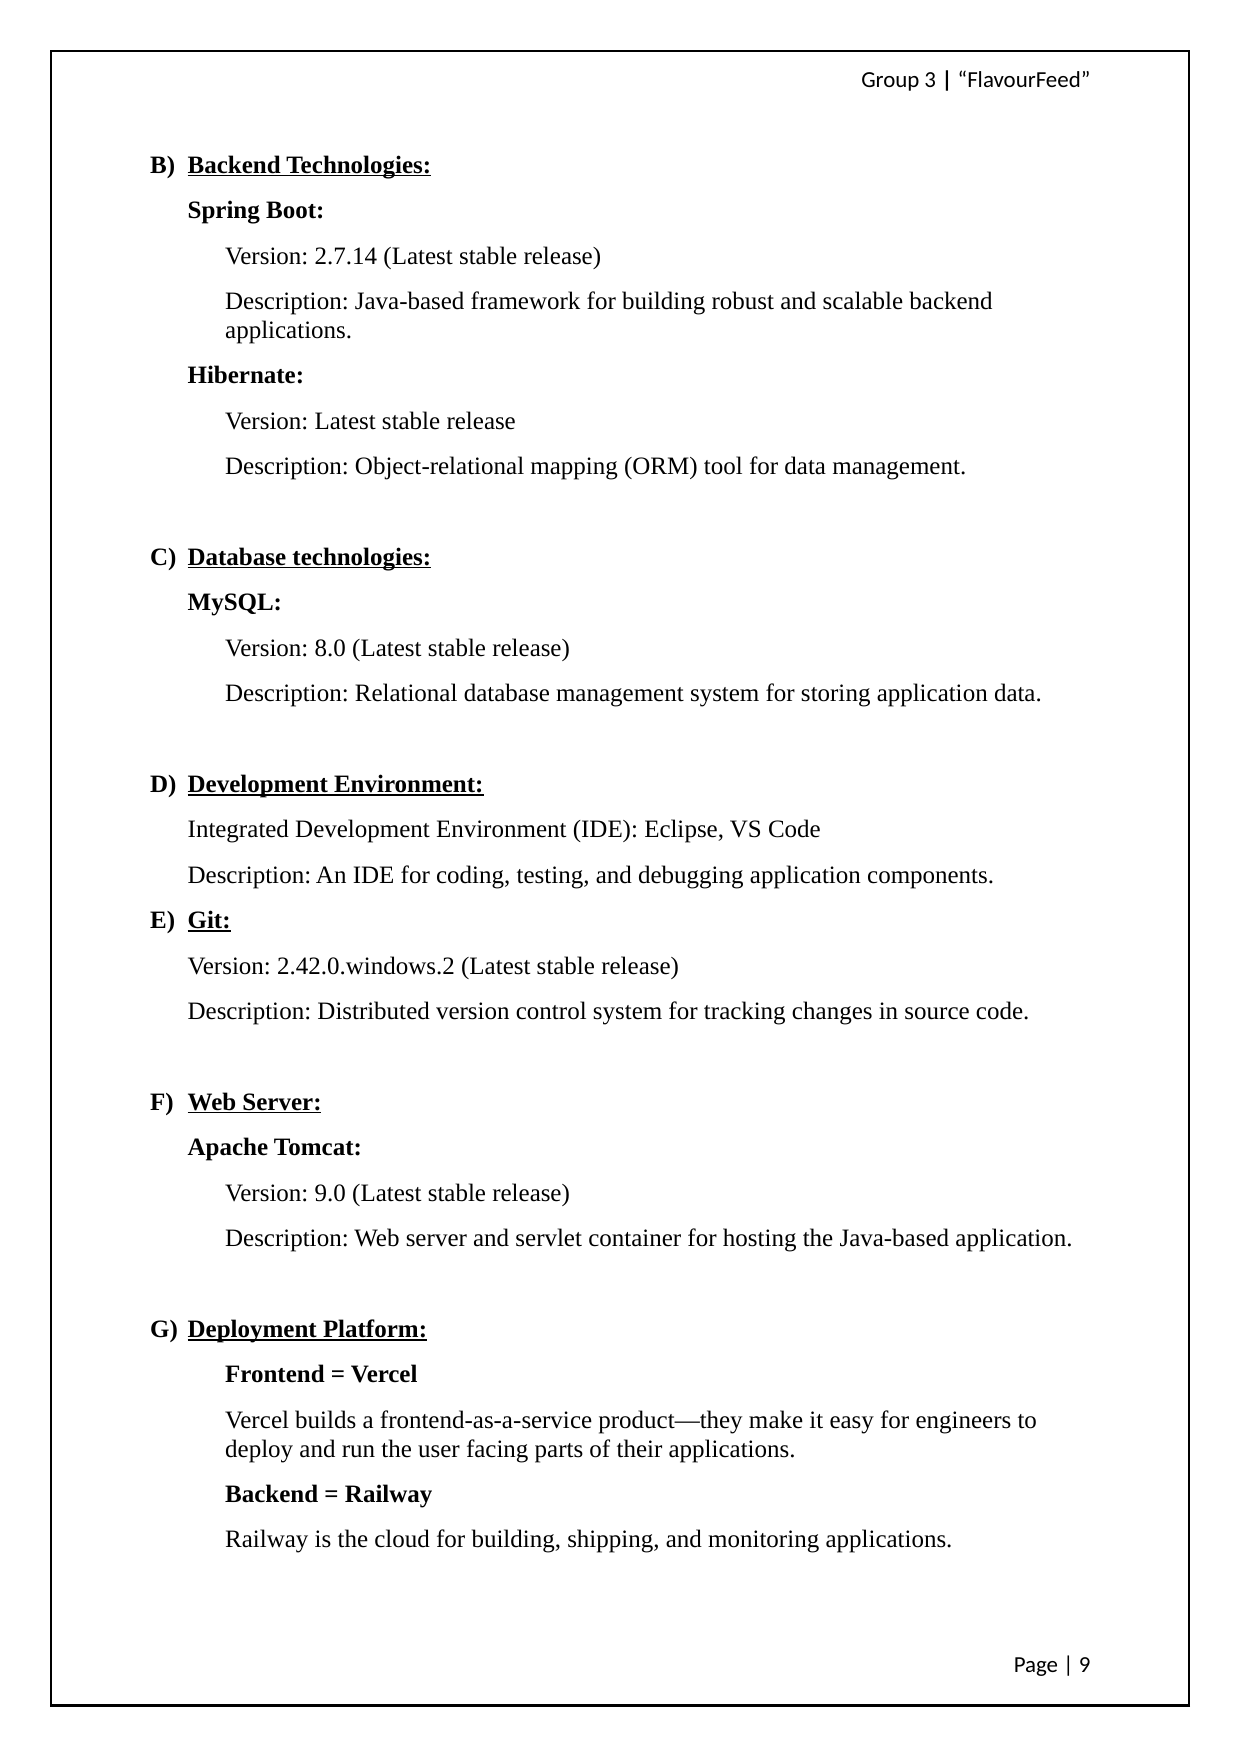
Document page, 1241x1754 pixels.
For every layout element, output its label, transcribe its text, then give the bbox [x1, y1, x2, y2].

list Backend Technologies: [150, 150, 1090, 179]
text Description: Web server and servlet container for hosting the Java-based application. [225, 1223, 1090, 1252]
text Spring Boot: [187, 195, 1090, 224]
text Integrated Development Environment (IDE): Eclipse, VS Code [187, 814, 1090, 843]
list Web Server: [150, 1087, 1090, 1116]
list Deployment Platform: [150, 1314, 1090, 1343]
text Vercel builds a frontend-as-a-service product—they make it easy for engineers to deploy and run the user facing parts of their applications. [225, 1405, 1090, 1462]
list Development Environment: [150, 769, 1090, 798]
text Description: Java-based framework for building robust and scalable backend applications. [225, 286, 1090, 344]
text Description: Object-relational mapping (ORM) tool for data management. [225, 451, 1090, 480]
text MySQL: [187, 587, 1090, 616]
text Version: 8.0 (Latest stable release) [225, 633, 1090, 662]
text Railway is the cloud for building, shipping, and monitoring applications. [225, 1524, 1090, 1553]
list Git: [150, 905, 1090, 934]
text Backend = Railway [225, 1479, 1090, 1508]
text Description: An IDE for coding, testing, and debugging application components. [187, 860, 1090, 889]
list Database technologies: [150, 542, 1090, 571]
text Version: 9.0 (Latest stable release) [225, 1178, 1090, 1207]
text Version: 2.7.14 (Latest stable release) [225, 241, 1090, 269]
text Description: Distributed version control system for tracking changes in source code. [187, 996, 1090, 1025]
text Apache Tomcat: [187, 1132, 1090, 1161]
text Hibernate: [187, 360, 1090, 389]
text Description: Relational database management system for storing application data. [225, 678, 1090, 707]
text Version: Latest stable release [225, 406, 1090, 434]
text Frontend = Vercel [225, 1359, 1090, 1388]
text Version: 2.42.0.windows.2 (Latest stable release) [187, 951, 1090, 979]
